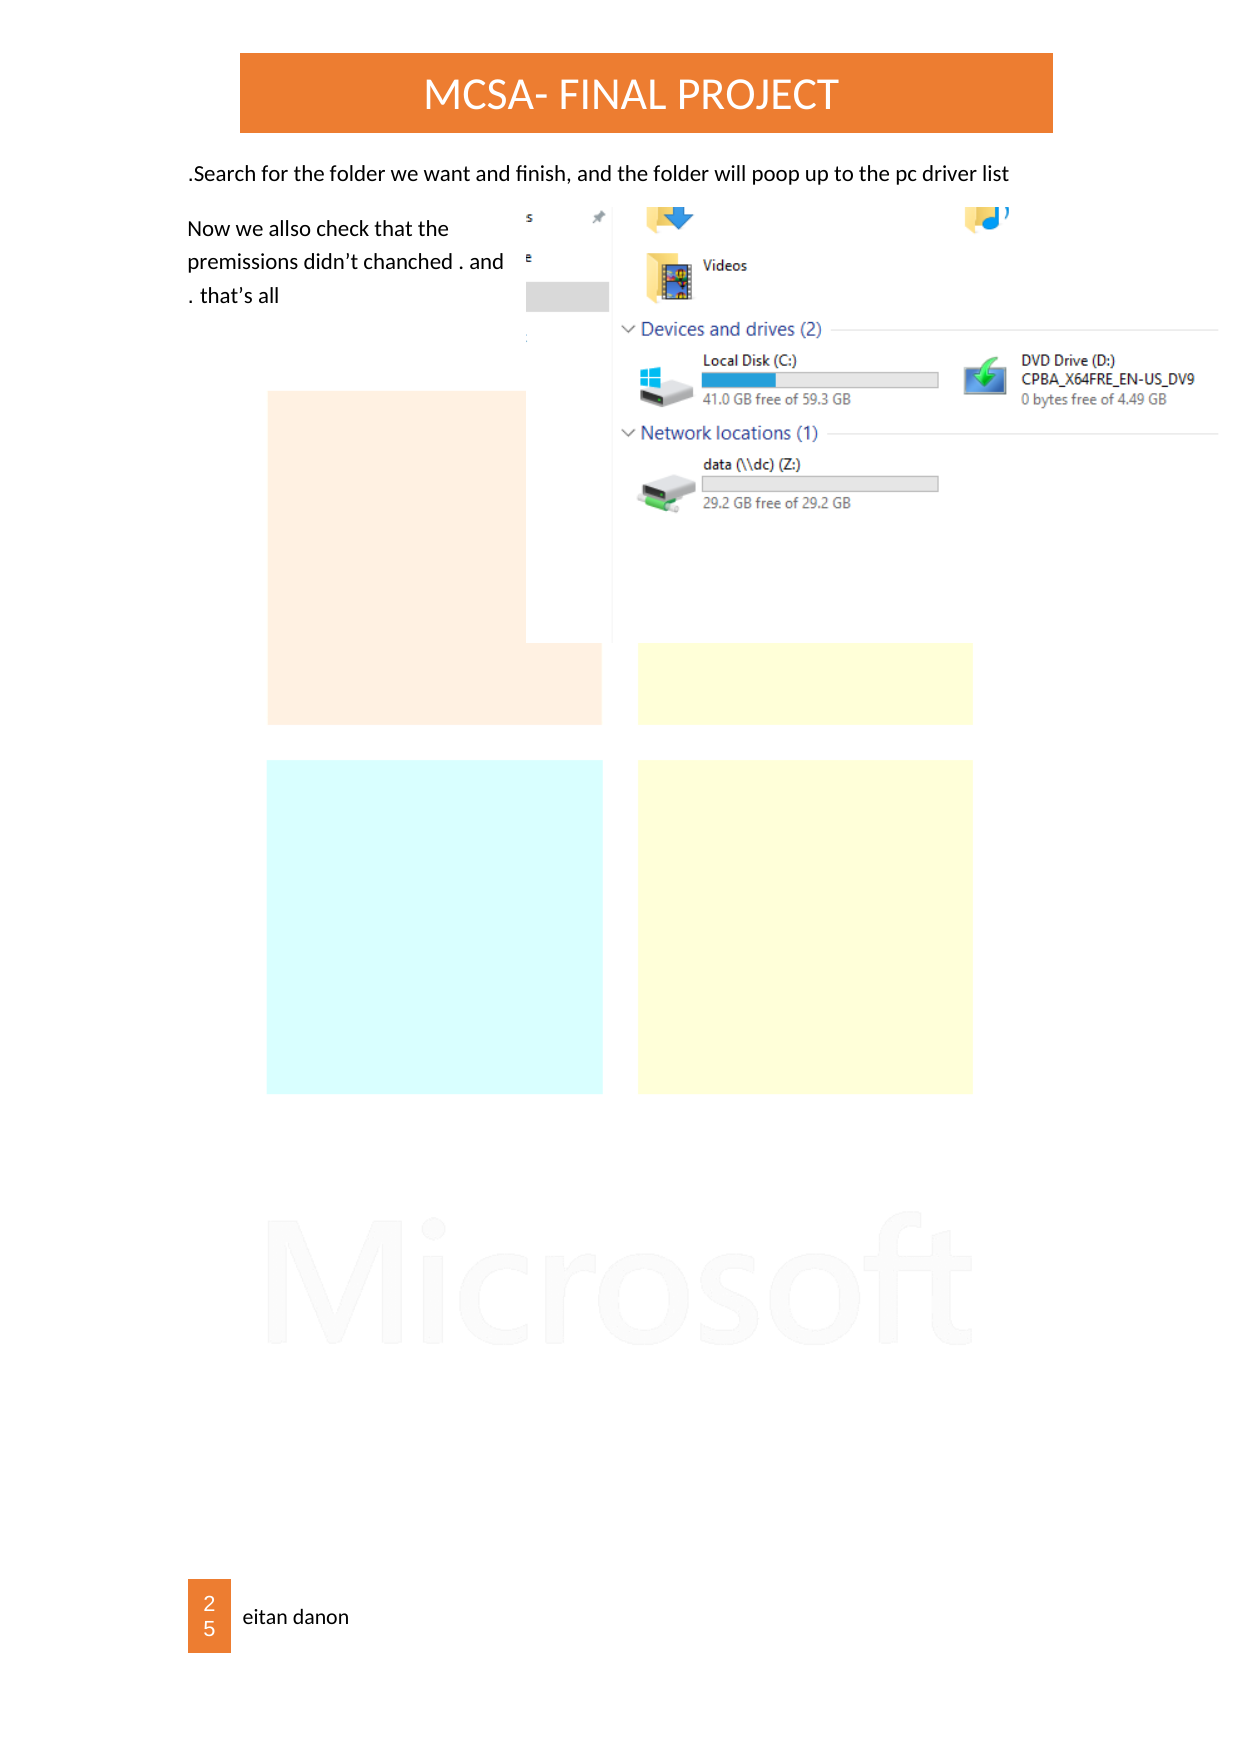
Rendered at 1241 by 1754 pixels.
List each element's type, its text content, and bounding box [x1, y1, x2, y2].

text Now we allso check that the premissions didn’t chanched . and that’s all . [187, 214, 524, 309]
text Search for the folder we want and finish, and the folder will poop up to the pc driver list. [187, 159, 1053, 187]
picture [524, 207, 1218, 641]
